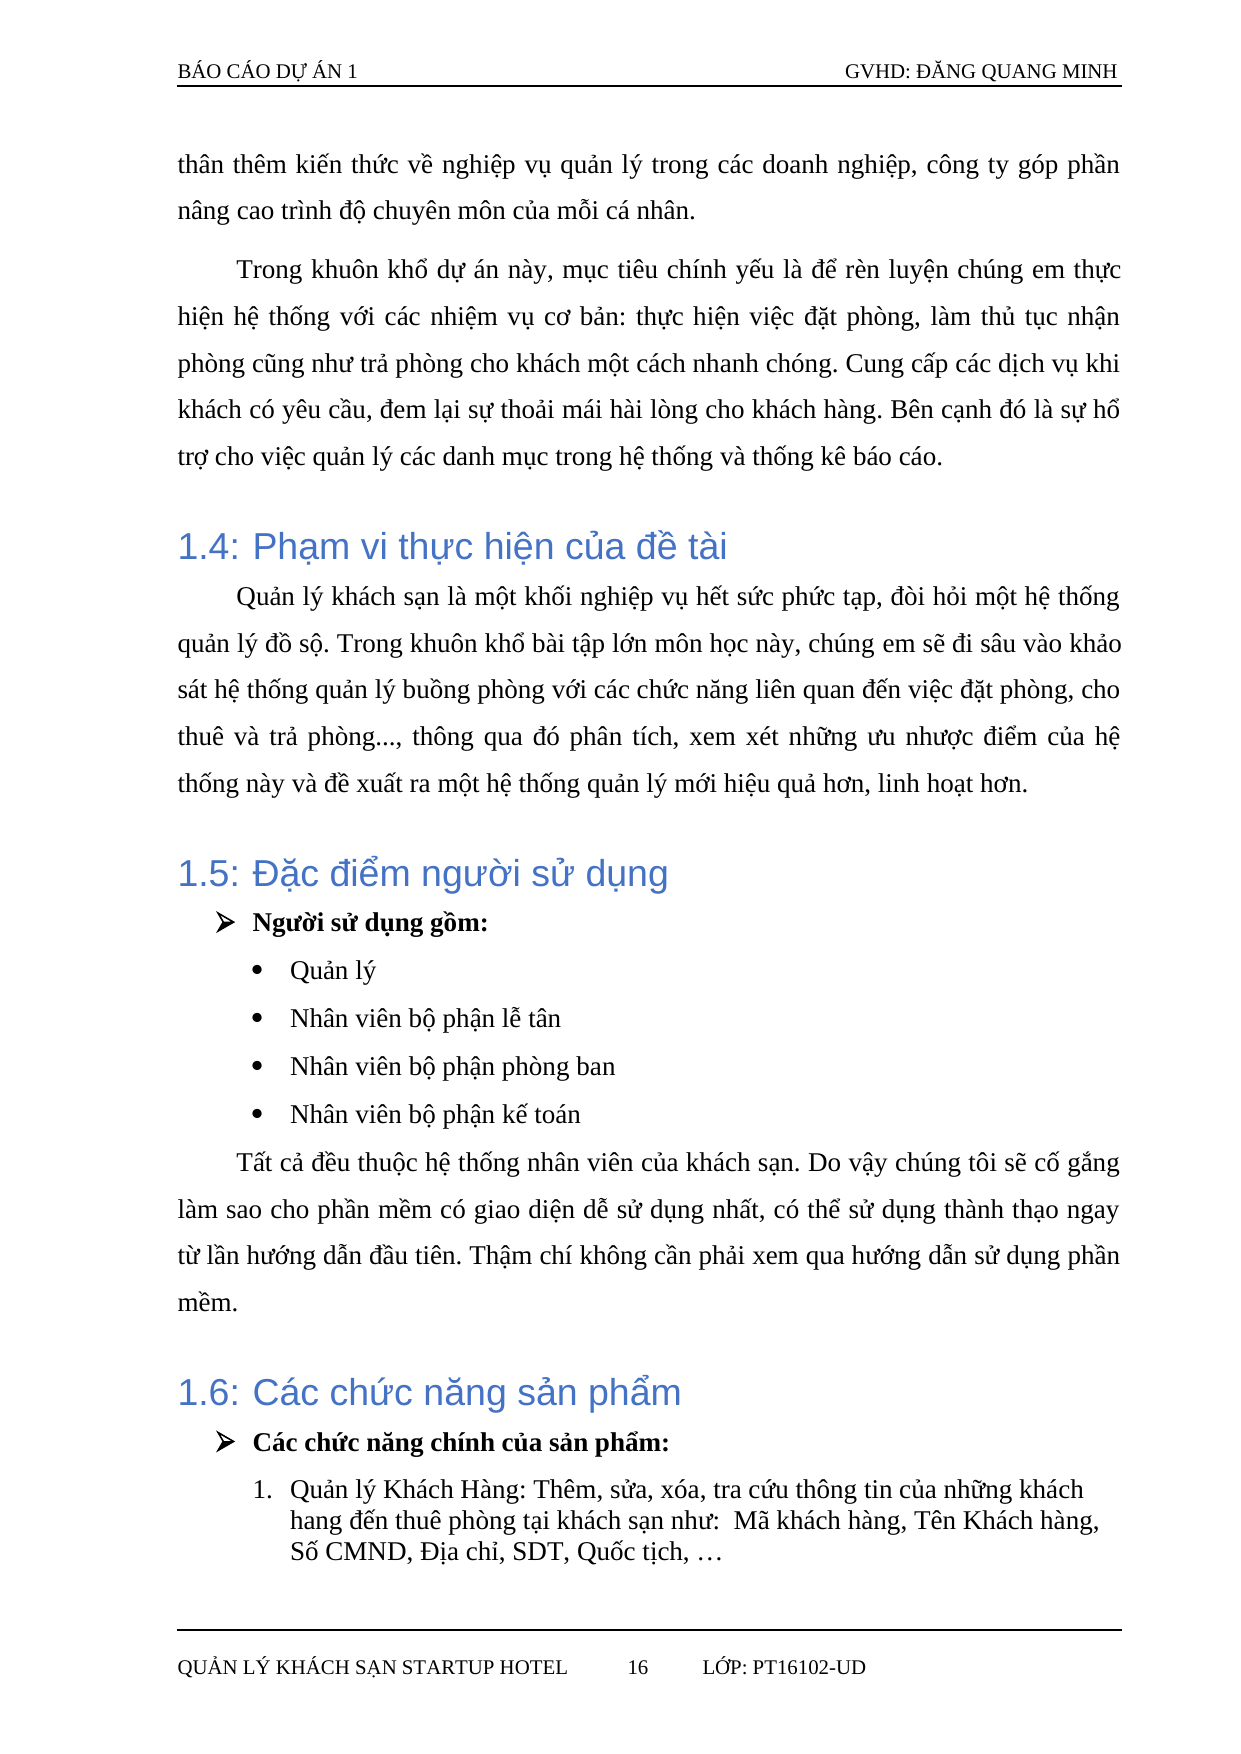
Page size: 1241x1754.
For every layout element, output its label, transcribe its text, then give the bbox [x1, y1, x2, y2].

subtitle Phạm vi thực hiện của đề tài [177, 524, 1122, 567]
text Trong khuôn khổ dự án này, mục tiêu chính yếu là để rèn luyện chúng em thực hiện hệ thống với các nhiệm vụ cơ bản: thực hiện việc đặt phòng, làm thủ tục nhận phòng cũng như trả phòng cho khách một cách nhanh chóng. Cung cấp các dịch vụ khi khách có yêu cầu, đem lại sự thoải mái hài lòng cho khách hàng. Bên cạnh đó là sự hổ trợ cho việc quản lý các danh mục trong hệ thống và thống kê báo cáo. [177, 253, 1122, 471]
list Các chức năng chính của sản phẩm: [215, 1426, 1122, 1457]
subtitle Các chức năng sản phẩm [177, 1370, 1122, 1413]
list Người sử dụng gồm: [215, 906, 1122, 938]
list Quản lý [252, 954, 1122, 986]
list Nhân viên bộ phận phòng ban [252, 1050, 1122, 1081]
text Quản lý khách sạn là một khối nghiệp vụ hết sức phức tạp, đòi hỏi một hệ thống quản lý đồ sộ. Trong khuôn khổ bài tập lớn môn học này, chúng em sẽ đi sâu vào khảo sát hệ thống quản lý buồng phòng với các chức năng liên quan đến việc đặt phòng, cho thuê và trả phòng..., thông qua đó phân tích, xem xét những ưu nhược điểm của hệ thống này và đề xuất ra một hệ thống quản lý mới hiệu quả hơn, linh hoạt hơn. [177, 580, 1122, 798]
text Tất cả đều thuộc hệ thống nhân viên của khách sạn. Do vậy chúng tôi sẽ cố gắng làm sao cho phần mềm có giao diện dễ sử dụng nhất, có thể sử dụng thành thạo ngay từ lần hướng dẫn đầu tiên. Thậm chí không cần phải xem qua hướng dẫn sử dụng phần mềm. [177, 1146, 1122, 1317]
list Quản lý Khách Hàng: Thêm, sửa, xóa, tra cứu thông tin của những khách hang đến thuê phòng tại khách sạn như: Mã khách hàng, Tên Khách hàng, Số CMND, Địa chỉ, SDT, Quốc tịch, … [252, 1473, 1122, 1566]
subtitle Đặc điểm người sử dụng [177, 851, 1122, 894]
list Nhân viên bộ phận kế toán [252, 1098, 1122, 1129]
list Nhân viên bộ phận lễ tân [252, 1002, 1122, 1033]
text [177, 148, 1122, 226]
